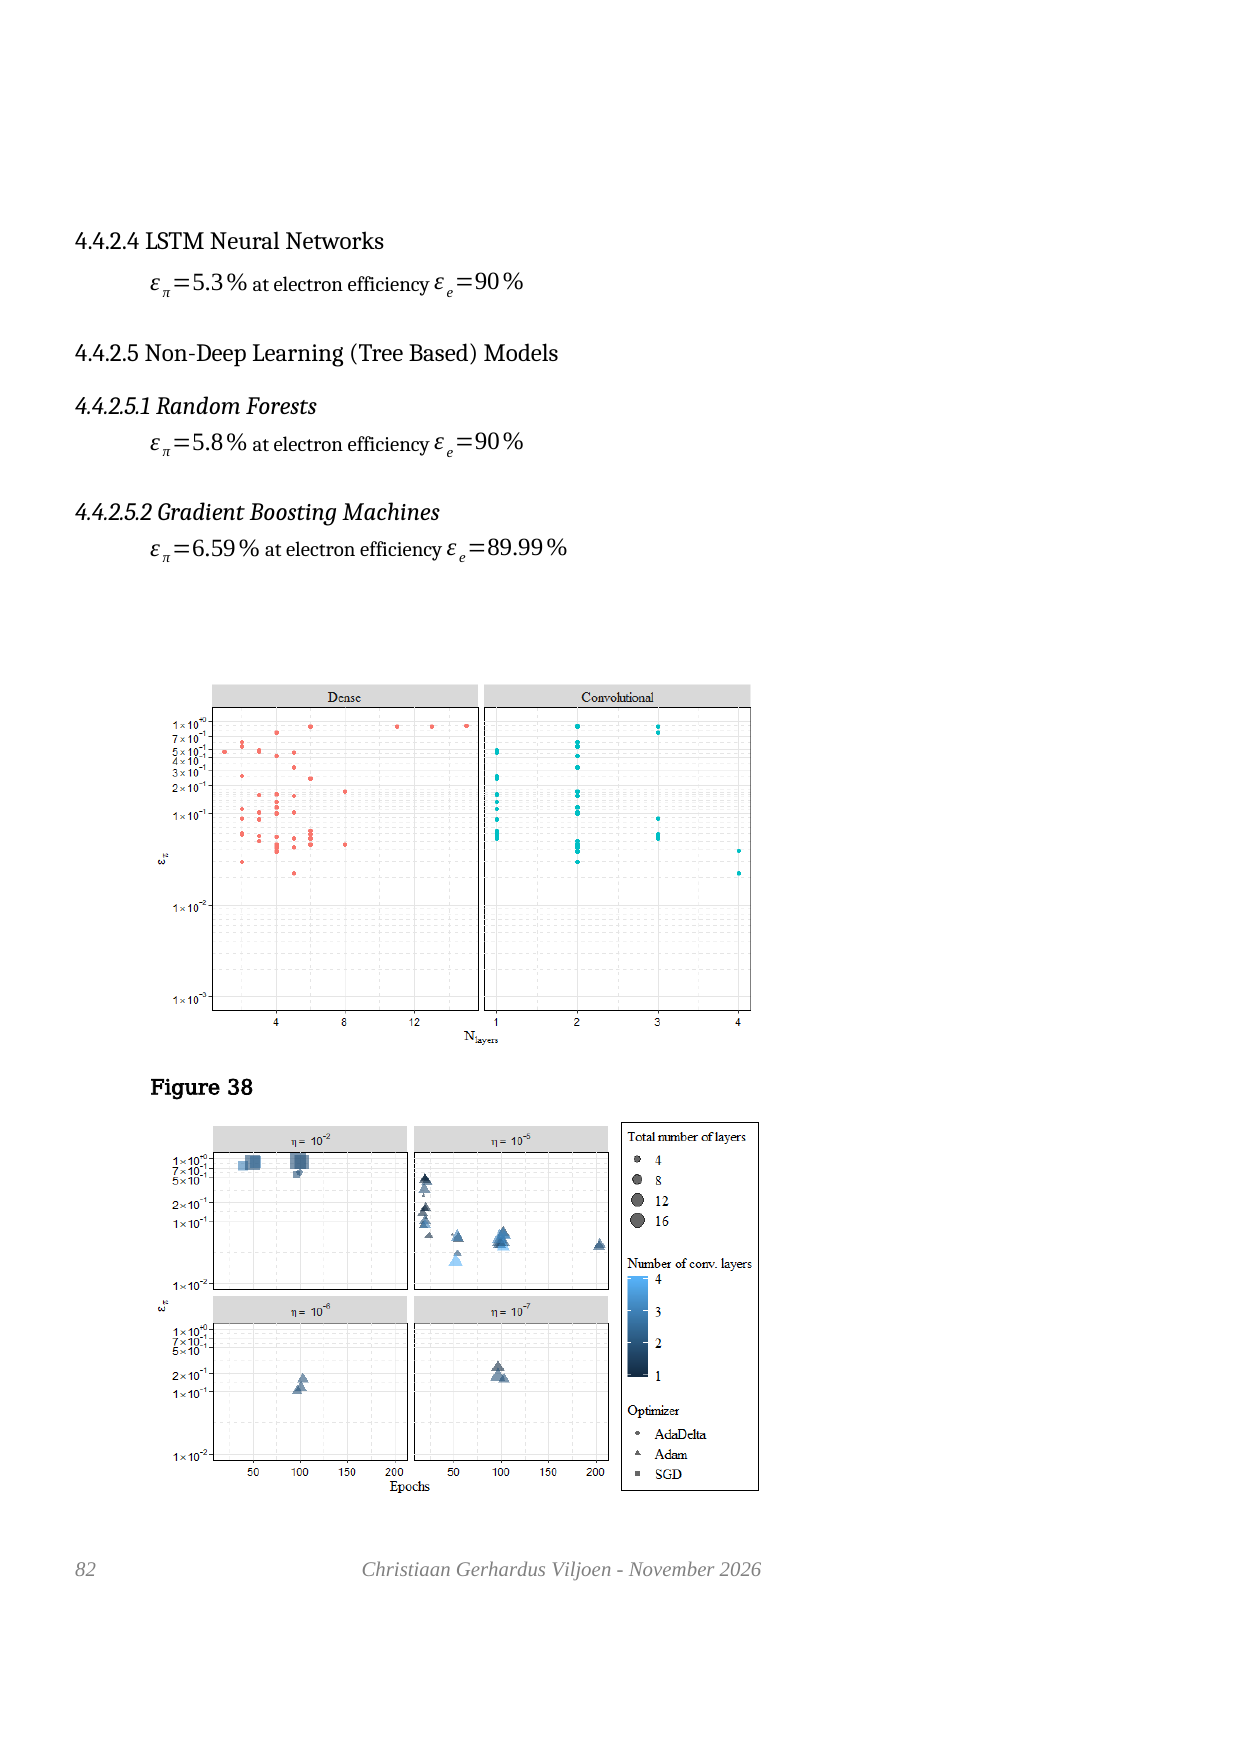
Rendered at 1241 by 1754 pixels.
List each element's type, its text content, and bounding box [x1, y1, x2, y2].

picture [150, 678, 757, 1053]
picture [150, 1119, 765, 1499]
text at electron efficiency [150, 427, 1165, 461]
subtitle LSTM Neural Networks [75, 227, 1165, 255]
subtitle Random Forests [75, 392, 1165, 421]
subtitle Non-Deep Learning (Tree Based) Models [75, 338, 1165, 367]
text at electron efficiency [150, 268, 1165, 302]
text at electron efficiency [150, 533, 1165, 567]
subtitle Gradient Boosting Machines [75, 498, 1165, 527]
